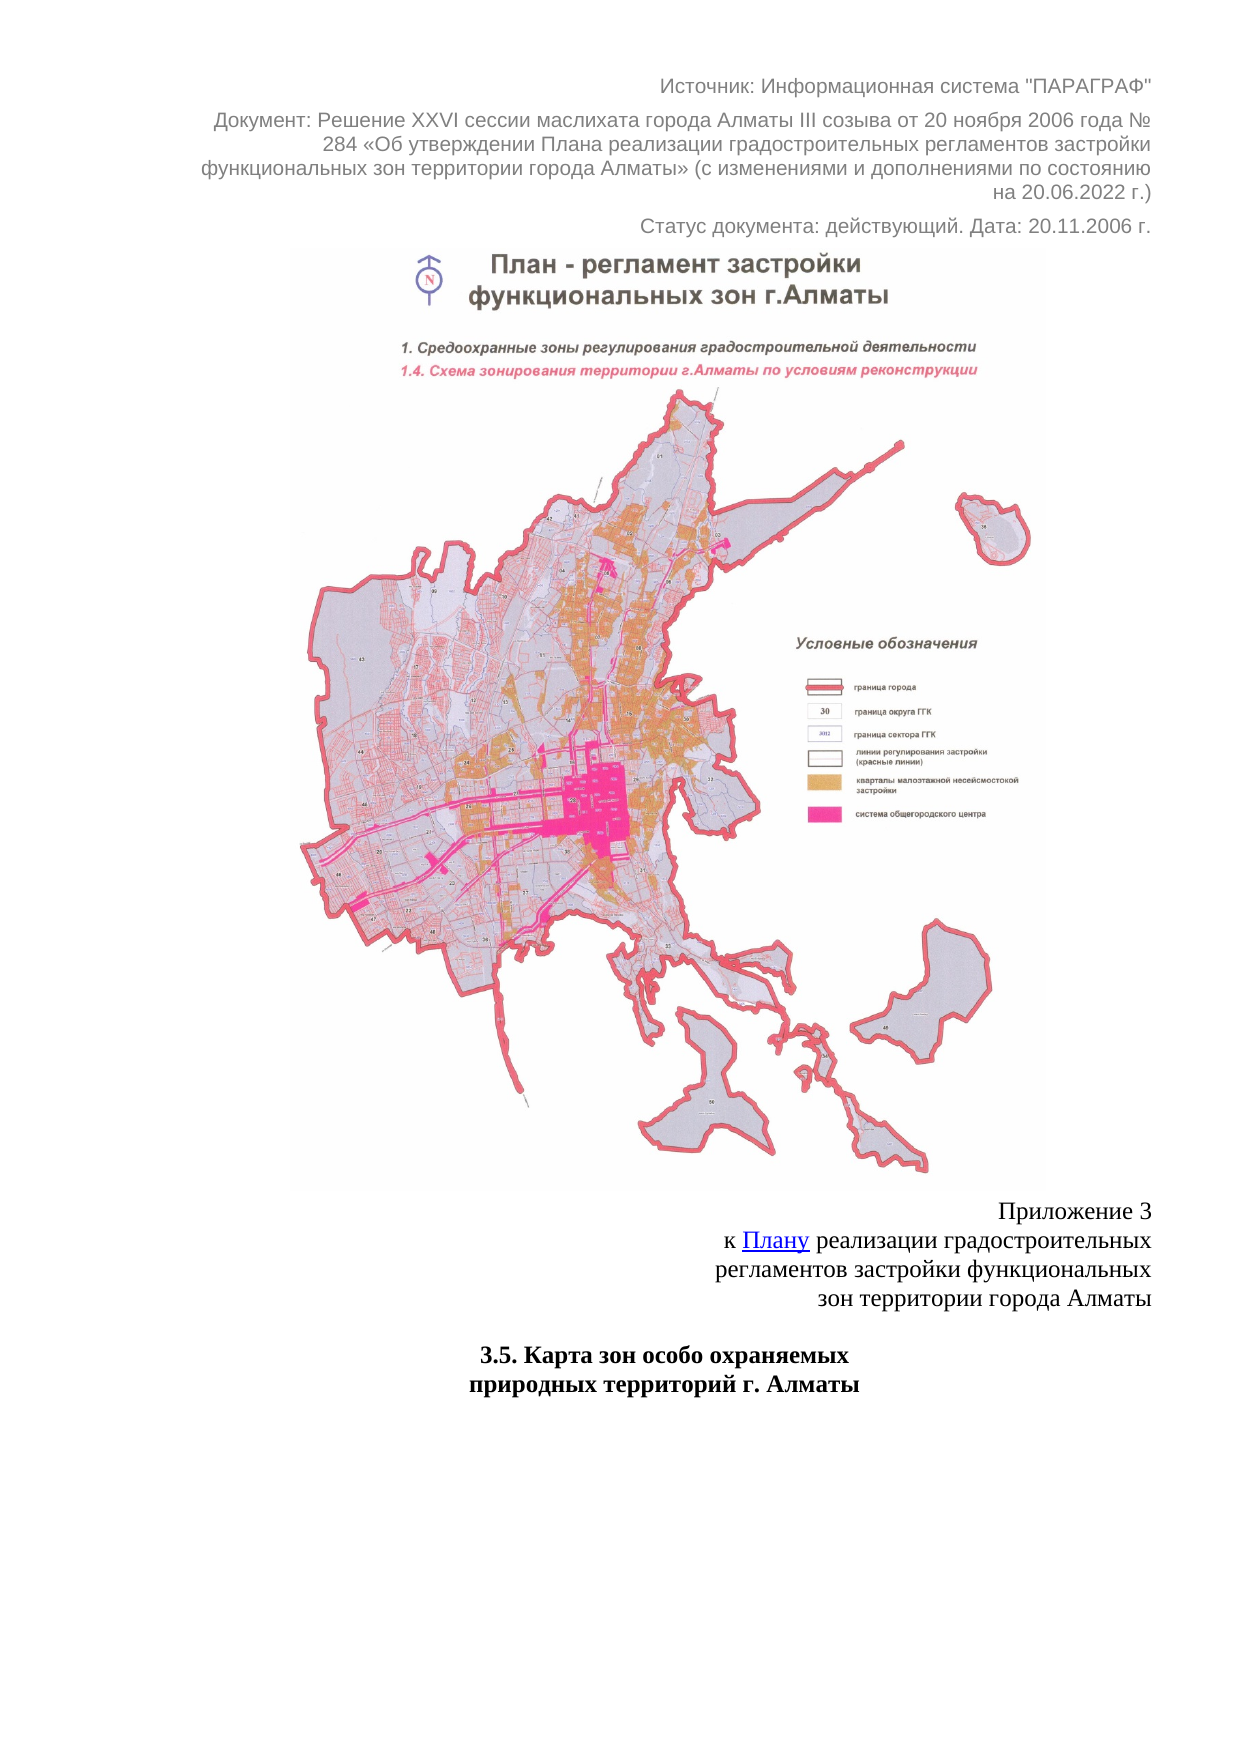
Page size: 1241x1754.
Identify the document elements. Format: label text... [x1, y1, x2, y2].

text природных территорий г. Алматы [177, 1369, 1152, 1398]
text 3.5. Карта зон особо охраняемых [177, 1340, 1152, 1369]
text регламентов застройки функциональных [177, 1254, 1152, 1283]
picture [289, 248, 1046, 1191]
text зон территории города Алматы [177, 1283, 1152, 1311]
text к Плану реализации градостроительных [177, 1225, 1152, 1254]
text Приложение 3 [177, 1196, 1152, 1225]
